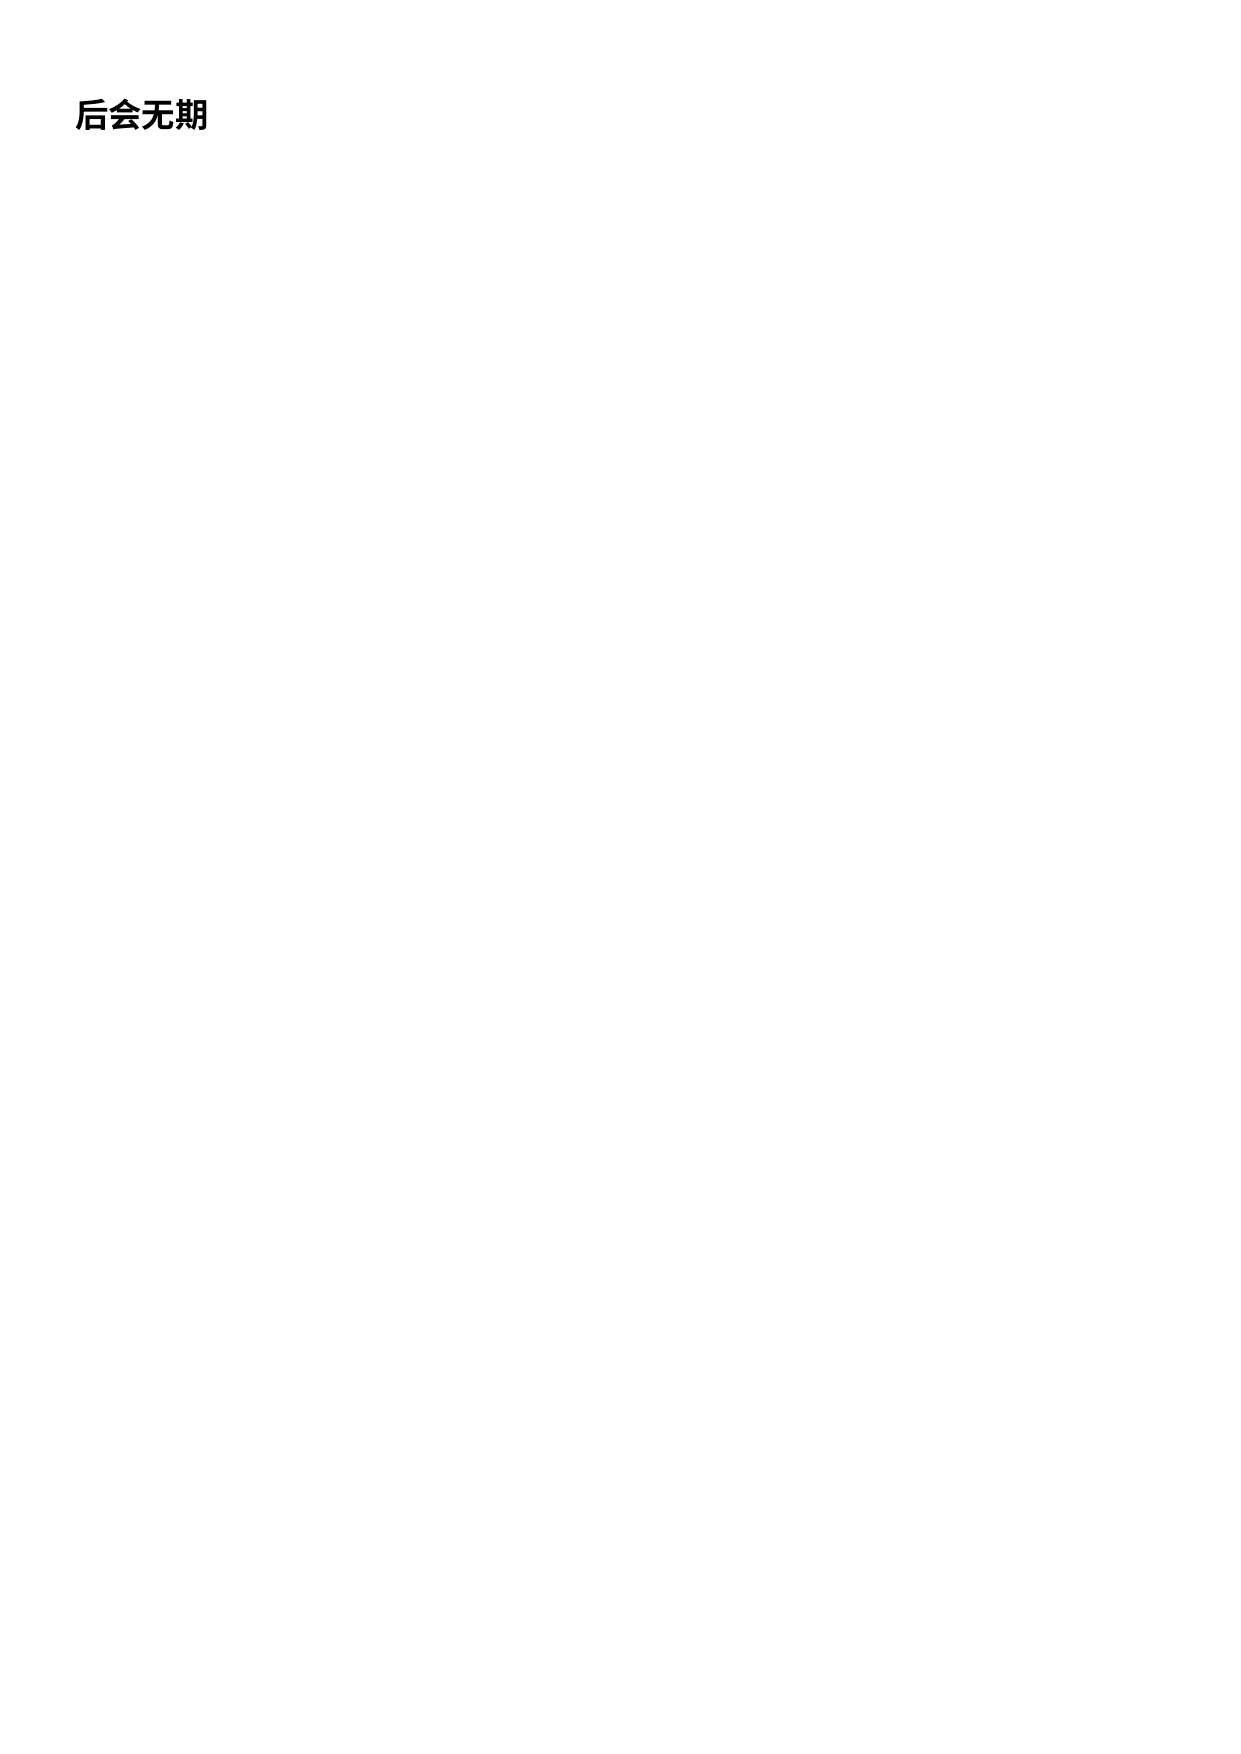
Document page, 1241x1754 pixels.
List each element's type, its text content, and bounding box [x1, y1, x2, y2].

subtitle 后会无期 [75, 79, 1165, 147]
